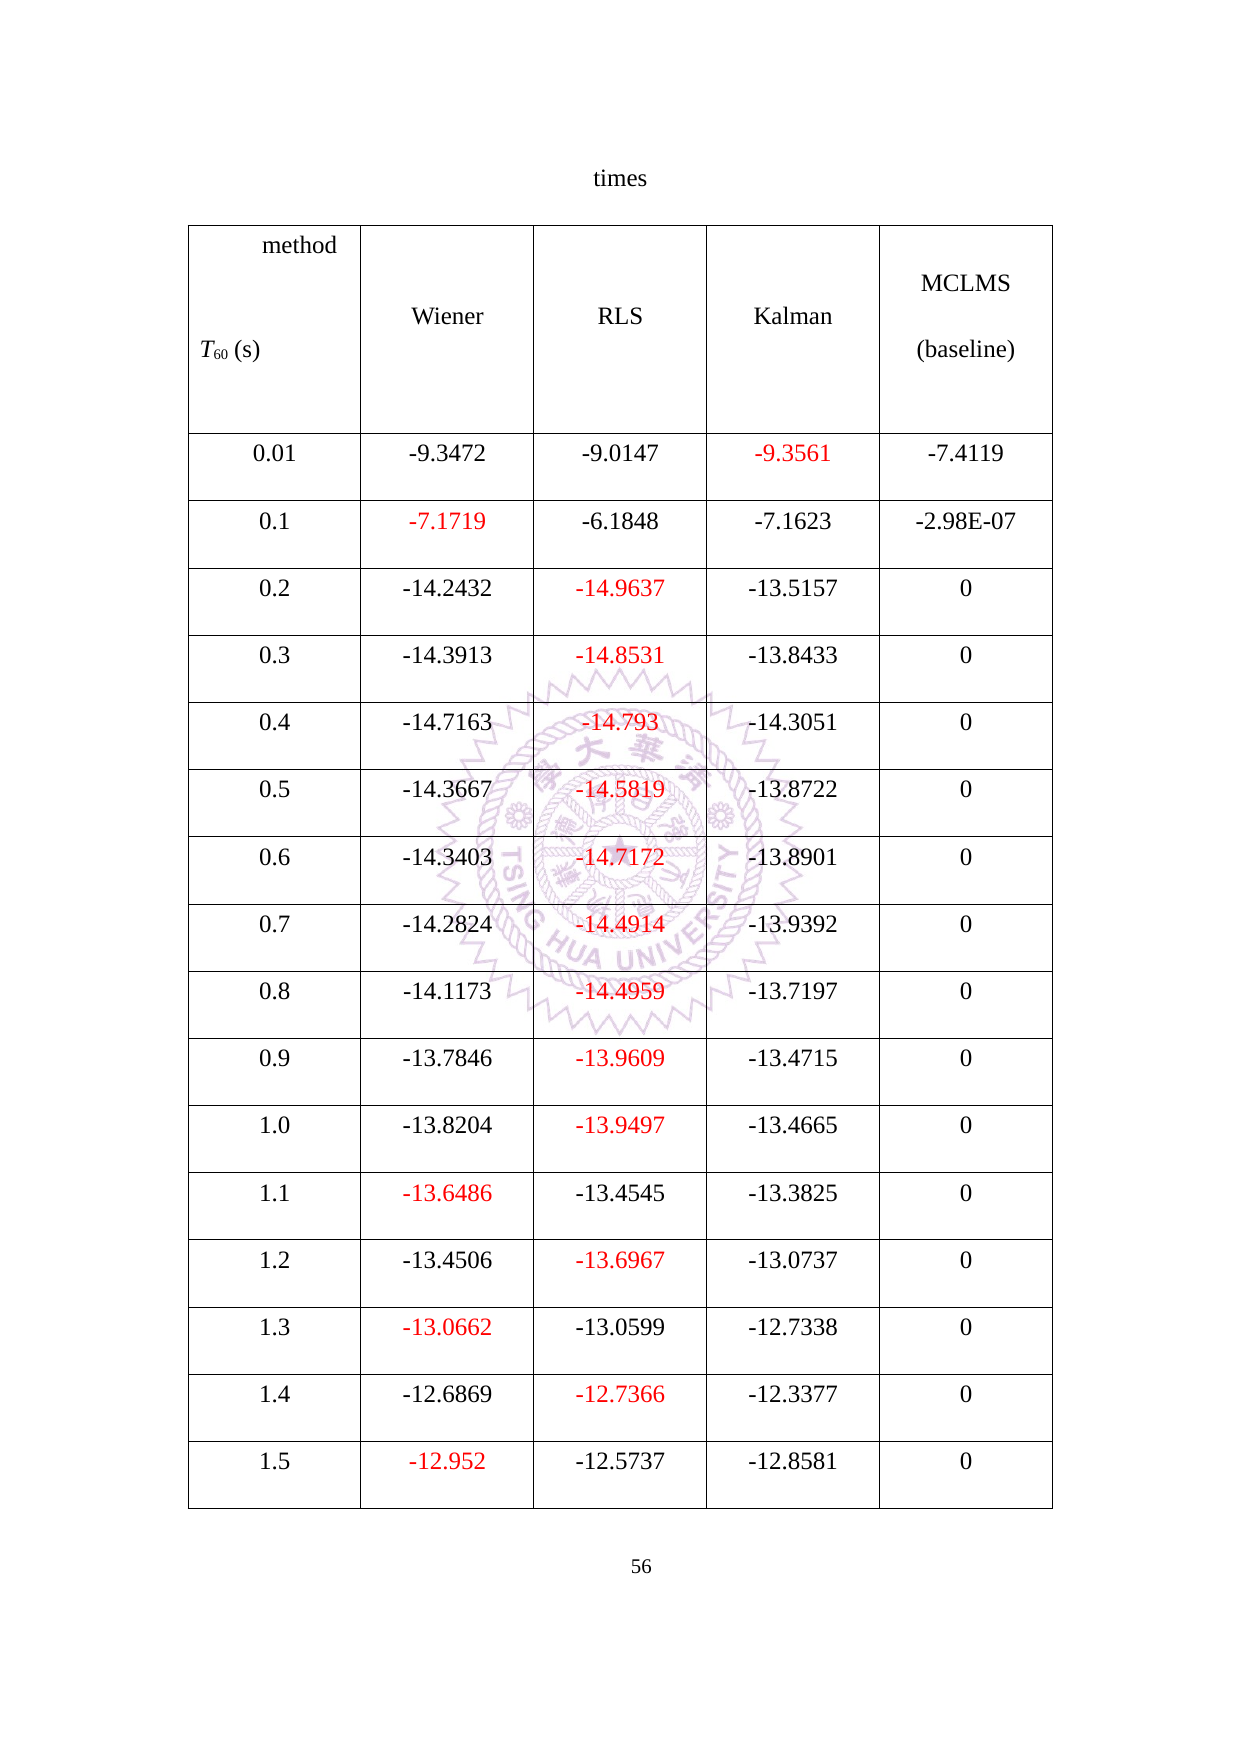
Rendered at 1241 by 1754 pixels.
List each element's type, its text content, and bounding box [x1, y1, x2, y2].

table_cell -13.6486 [361, 1173, 533, 1239]
table_cell -13.4715 [707, 1039, 879, 1105]
table_cell 0.5 [189, 770, 360, 836]
table_cell -13.7197 [707, 972, 879, 1038]
table_cell -14.7172 [534, 837, 706, 903]
table_cell -13.4506 [361, 1240, 533, 1307]
table_cell -14.1173 [361, 972, 533, 1038]
table_cell -14.793 [534, 703, 706, 769]
table_cell -13.8204 [361, 1106, 533, 1172]
table_header Kalman [707, 226, 879, 433]
table_cell 0 [880, 972, 1052, 1038]
table_cell -13.3825 [707, 1173, 879, 1239]
table_cell 0 [880, 569, 1052, 635]
table_cell -13.9392 [707, 905, 879, 971]
table_cell 0 [880, 1308, 1052, 1374]
table_cell -13.6967 [534, 1240, 706, 1307]
table_header RLS [534, 226, 706, 433]
table_cell -14.2824 [361, 905, 533, 971]
table_cell 0.3 [189, 636, 360, 702]
table_cell 0.01 [189, 434, 360, 500]
table_cell 1.4 [189, 1375, 360, 1441]
table_cell -6.1848 [534, 501, 706, 567]
table_header Wiener [361, 226, 533, 433]
table_cell 0 [880, 1039, 1052, 1105]
table_cell 0 [880, 636, 1052, 702]
table_cell 0 [880, 703, 1052, 769]
table_cell -13.9497 [534, 1106, 706, 1172]
table_cell 0 [880, 770, 1052, 836]
table_cell -14.3051 [707, 703, 879, 769]
table_cell 0.2 [189, 569, 360, 635]
table_cell -13.8433 [707, 636, 879, 702]
table_cell -7.1623 [707, 501, 879, 567]
table_cell 0.8 [189, 972, 360, 1038]
table_cell -14.4959 [534, 972, 706, 1038]
table_cell -13.8901 [707, 837, 879, 903]
table_cell -9.0147 [534, 434, 706, 500]
table_cell 0 [880, 1106, 1052, 1172]
table_cell 0.1 [189, 501, 360, 567]
table_cell -14.3667 [361, 770, 533, 836]
table_cell -2.98E-07 [880, 501, 1052, 567]
table_cell 1.2 [189, 1240, 360, 1307]
table_cell -12.5737 [534, 1442, 706, 1508]
table_cell 0 [880, 1240, 1052, 1307]
table_cell -14.9637 [534, 569, 706, 635]
table_cell 0.6 [189, 837, 360, 903]
table_header MCLMS (baseline) [880, 226, 1052, 433]
table_cell -12.3377 [707, 1375, 879, 1441]
table_cell -14.2432 [361, 569, 533, 635]
table_cell -13.9609 [534, 1039, 706, 1105]
table_header method T60 (s) [189, 226, 360, 433]
table_cell 0 [880, 1173, 1052, 1239]
table_cell -14.3403 [361, 837, 533, 903]
table_cell -12.952 [361, 1442, 533, 1508]
table_cell -14.7163 [361, 703, 533, 769]
table_cell -12.7366 [534, 1375, 706, 1441]
table_cell 1.5 [189, 1442, 360, 1508]
table_cell -14.5819 [534, 770, 706, 836]
table_cell -13.0662 [361, 1308, 533, 1374]
table_cell 0.4 [189, 703, 360, 769]
table_cell -12.8581 [707, 1442, 879, 1508]
table_cell -13.4665 [707, 1106, 879, 1172]
table_cell 1.1 [189, 1173, 360, 1239]
table_cell 0.9 [189, 1039, 360, 1105]
table_cell -9.3472 [361, 434, 533, 500]
table_cell 0 [880, 1442, 1052, 1508]
table_cell -7.1719 [361, 501, 533, 567]
table_cell -9.3561 [707, 434, 879, 500]
table_cell 0 [880, 837, 1052, 903]
table_cell -14.8531 [534, 636, 706, 702]
table_cell -13.0737 [707, 1240, 879, 1307]
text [187, 158, 1053, 196]
table_cell -14.4914 [534, 905, 706, 971]
table_cell -13.8722 [707, 770, 879, 836]
table_cell 1.3 [189, 1308, 360, 1374]
table_cell 1.0 [189, 1106, 360, 1172]
table_cell -13.5157 [707, 569, 879, 635]
table_cell 0.7 [189, 905, 360, 971]
table_cell 0 [880, 1375, 1052, 1441]
table_cell -13.7846 [361, 1039, 533, 1105]
table_cell -14.3913 [361, 636, 533, 702]
table_cell -7.4119 [880, 434, 1052, 500]
table_cell -13.0599 [534, 1308, 706, 1374]
table_cell -12.7338 [707, 1308, 879, 1374]
table_cell -12.6869 [361, 1375, 533, 1441]
table_cell -13.4545 [534, 1173, 706, 1239]
table_cell 0 [880, 905, 1052, 971]
